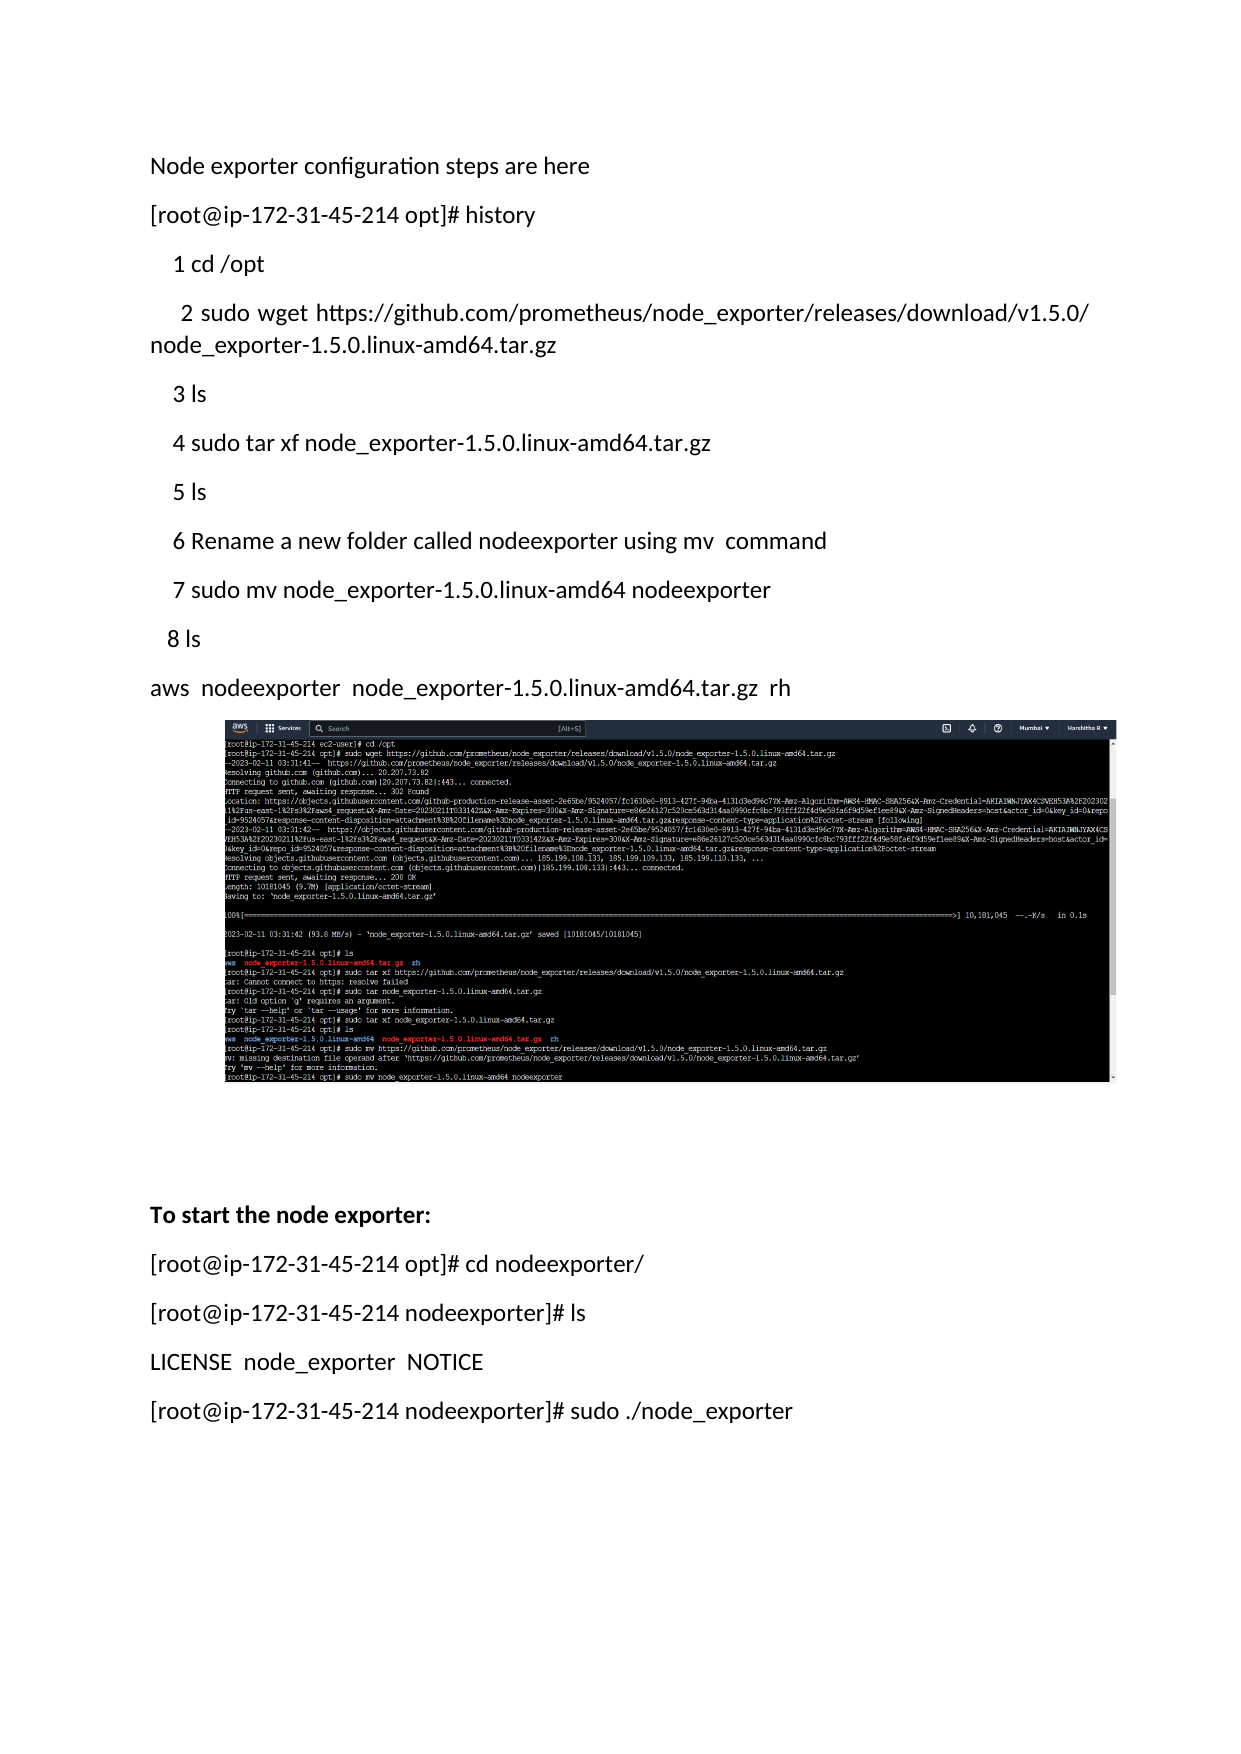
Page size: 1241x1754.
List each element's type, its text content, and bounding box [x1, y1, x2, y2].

text LICENSE node_exporter NOTICE [150, 1346, 1090, 1377]
text Node exporter configuration steps are here [150, 150, 1090, 181]
text [root@ip-172-31-45-214 opt]# history [150, 199, 1090, 229]
text aws nodeexporter node_exporter-1.5.0.linux-amd64.tar.gz rh [150, 672, 1090, 702]
text To start the node exporter: [150, 1199, 1090, 1230]
text 8 ls [150, 623, 1090, 653]
text [root@ip-172-31-45-214 nodeexporter]# sudo ./node_exporter [150, 1395, 1090, 1426]
text 1 cd /opt [150, 248, 1090, 278]
text 4 sudo tar xf node_exporter-1.5.0.linux-amd64.tar.gz [150, 427, 1090, 458]
text [root@ip-172-31-45-214 nodeexporter]# ls [150, 1297, 1090, 1328]
text 5 ls [150, 476, 1090, 507]
text 6 Rename a new folder called nodeexporter using mv command [150, 525, 1090, 556]
text 7 sudo mv node_exporter-1.5.0.linux-amd64 nodeexporter [150, 574, 1090, 604]
picture [225, 720, 1117, 1084]
text 3 ls [150, 378, 1090, 409]
text [root@ip-172-31-45-214 opt]# cd nodeexporter/ [150, 1248, 1090, 1279]
text 2 sudo wget https://github.com/prometheus/node_exporter/releases/download/v1.5.0/node_exporter-1.5.0.linux-amd64.tar.gz [150, 297, 1090, 360]
